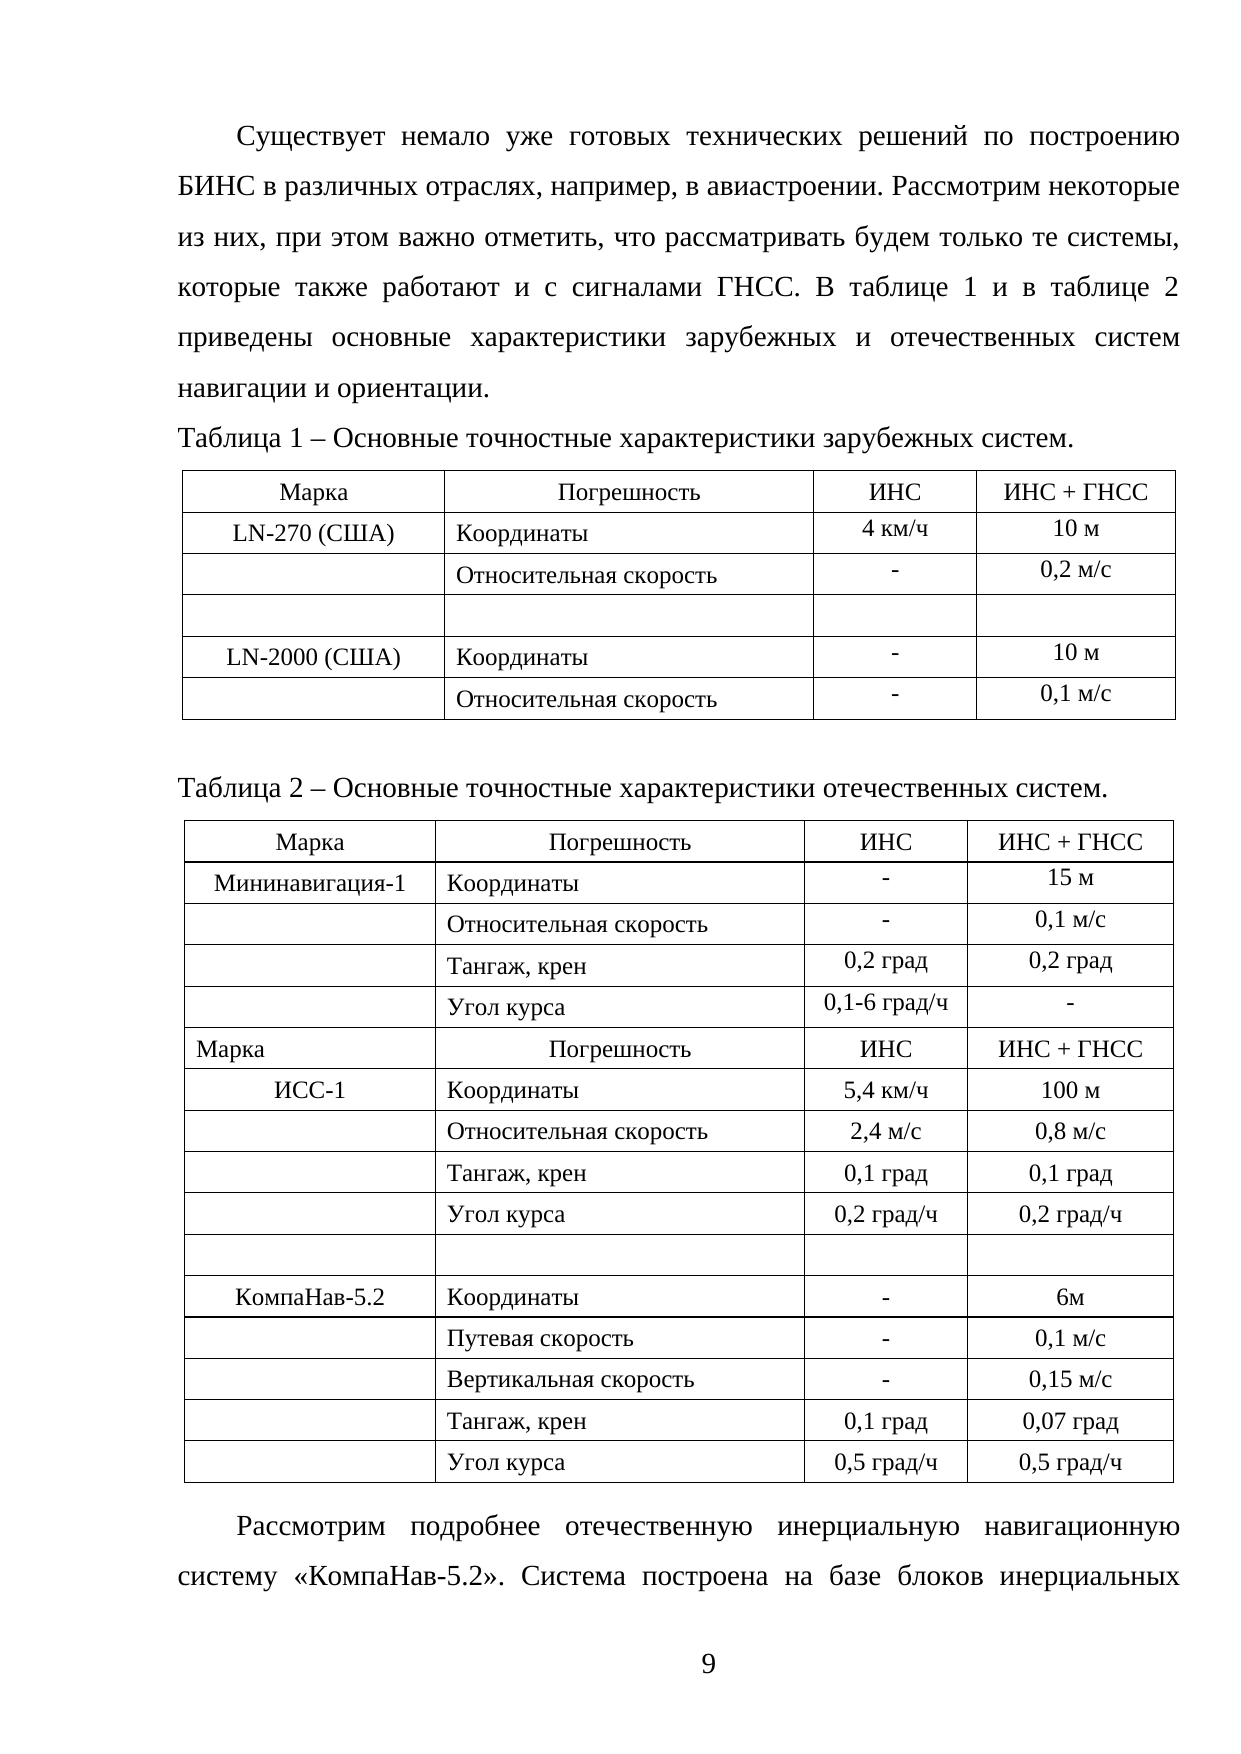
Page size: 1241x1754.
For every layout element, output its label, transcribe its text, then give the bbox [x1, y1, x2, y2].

table_cell [185, 1235, 435, 1275]
table_cell ИСС-1 [185, 1069, 435, 1109]
table_cell 6м [968, 1276, 1173, 1316]
table_cell 0,1 м/с [968, 904, 1173, 944]
table_cell - [805, 1276, 967, 1316]
table_cell 0,2 град [968, 945, 1173, 986]
table_cell - [805, 863, 967, 903]
table_header ИНС [805, 821, 967, 861]
table_cell Относительная скорость [436, 1111, 804, 1151]
table_cell [185, 1318, 435, 1358]
table_cell Путевая скорость [436, 1318, 804, 1358]
table_cell [185, 1111, 435, 1151]
table_cell Координаты [436, 1069, 804, 1109]
table_cell Координаты [445, 513, 813, 553]
table_cell Погрешность [436, 1028, 804, 1068]
table_cell 0,1 град [968, 1152, 1173, 1192]
table_cell КомпаНав-5.2 [185, 1276, 435, 1316]
table_cell 0,2 град/ч [805, 1193, 967, 1234]
table_cell Тангаж, крен [436, 1400, 804, 1440]
table_cell - [805, 1318, 967, 1358]
table_cell [977, 637, 1175, 677]
table_cell ИНС [805, 1028, 967, 1068]
table_cell [977, 595, 1175, 636]
table_cell [968, 1069, 1173, 1109]
table_cell Мининавигация-1 [185, 863, 435, 903]
table_cell Относительная скорость [445, 678, 813, 718]
table_cell [445, 595, 813, 636]
table_header Погрешность [436, 821, 804, 861]
table_cell [185, 1359, 435, 1399]
table_cell [805, 1235, 967, 1275]
table_header ИНС [814, 471, 976, 512]
table_cell Тангаж, крен [436, 1152, 804, 1192]
table_cell LN-270 (США) [183, 513, 444, 553]
table_header Марка [183, 471, 444, 512]
text Таблица 1 – Основные точностные характеристики зарубежных систем. [177, 420, 1181, 453]
table_cell 0,1-6 град/ч [805, 987, 967, 1027]
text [177, 1508, 1181, 1592]
table_cell [968, 1235, 1173, 1275]
table_cell 0,2 град/ч [968, 1193, 1173, 1234]
table_cell 0,1 град [805, 1400, 967, 1440]
table_cell 0,2 м/с [977, 554, 1175, 594]
table_cell Угол курса [436, 987, 804, 1027]
table_cell LN-2000 (США) [183, 637, 444, 677]
table_cell 0,8 м/с [968, 1111, 1173, 1151]
table_header ИНС + ГНСС [977, 471, 1175, 512]
table_cell Тангаж, крен [436, 945, 804, 986]
table_cell Относительная скорость [445, 554, 813, 594]
table_cell - [814, 637, 976, 677]
table_cell Относительная скорость [436, 904, 804, 944]
table_cell - [805, 1359, 967, 1399]
table_cell [183, 554, 444, 594]
table_cell Координаты [436, 863, 804, 903]
table_cell - [805, 904, 967, 944]
table_cell Угол курса [436, 1193, 804, 1234]
table_cell ИНС + ГНСС [968, 1028, 1173, 1068]
table_cell [185, 1152, 435, 1192]
table_cell [805, 1069, 967, 1109]
table_header Марка [185, 821, 435, 861]
table_cell 0,15 м/с [968, 1359, 1173, 1399]
table_cell [814, 595, 976, 636]
table_cell [977, 513, 1175, 553]
table_header Погрешность [445, 471, 813, 512]
table_cell [185, 1400, 435, 1440]
table_cell 0,1 град [805, 1152, 967, 1192]
table_cell 0,07 град [968, 1400, 1173, 1440]
table_cell [183, 678, 444, 718]
table_cell [185, 945, 435, 986]
table_cell - [968, 987, 1173, 1027]
table_cell [968, 863, 1173, 903]
table_cell [183, 595, 444, 636]
table_cell 0,1 м/с [977, 678, 1175, 718]
table_header ИНС + ГНСС [968, 821, 1173, 861]
table_cell 0,5 град/ч [805, 1441, 967, 1482]
table_cell [185, 904, 435, 944]
table_cell 0,1 м/с [968, 1318, 1173, 1358]
table_cell [185, 987, 435, 1027]
table_cell [185, 1193, 435, 1234]
table_cell Координаты [436, 1276, 804, 1316]
table_cell [185, 1441, 435, 1482]
table_cell Координаты [445, 637, 813, 677]
table_cell Вертикальная скорость [436, 1359, 804, 1399]
table_cell Угол курса [436, 1441, 804, 1482]
text Таблица 2 – Основные точностные характеристики отечественных систем. [177, 770, 1181, 803]
table_cell 2,4 м/с [805, 1111, 967, 1151]
table_cell 0,5 град/ч [968, 1441, 1173, 1482]
table_cell Марка [185, 1028, 435, 1068]
table_cell - [814, 554, 976, 594]
table_cell - [814, 678, 976, 718]
table_cell [814, 513, 976, 553]
table_cell 0,2 град [805, 945, 967, 986]
text Существует немало уже готовых технических решений по построению БИНС в различных отраслях, например, в авиастроении. Рассмотрим некоторые из них, при этом важно отметить, что рассматривать будем только те системы, которые также работают и с сигналами ГНСС. В таблице 1 и в таблице 2 приведены основные характеристики зарубежных и отечественных систем навигации и ориентации. [177, 118, 1181, 403]
table_cell [436, 1235, 804, 1275]
